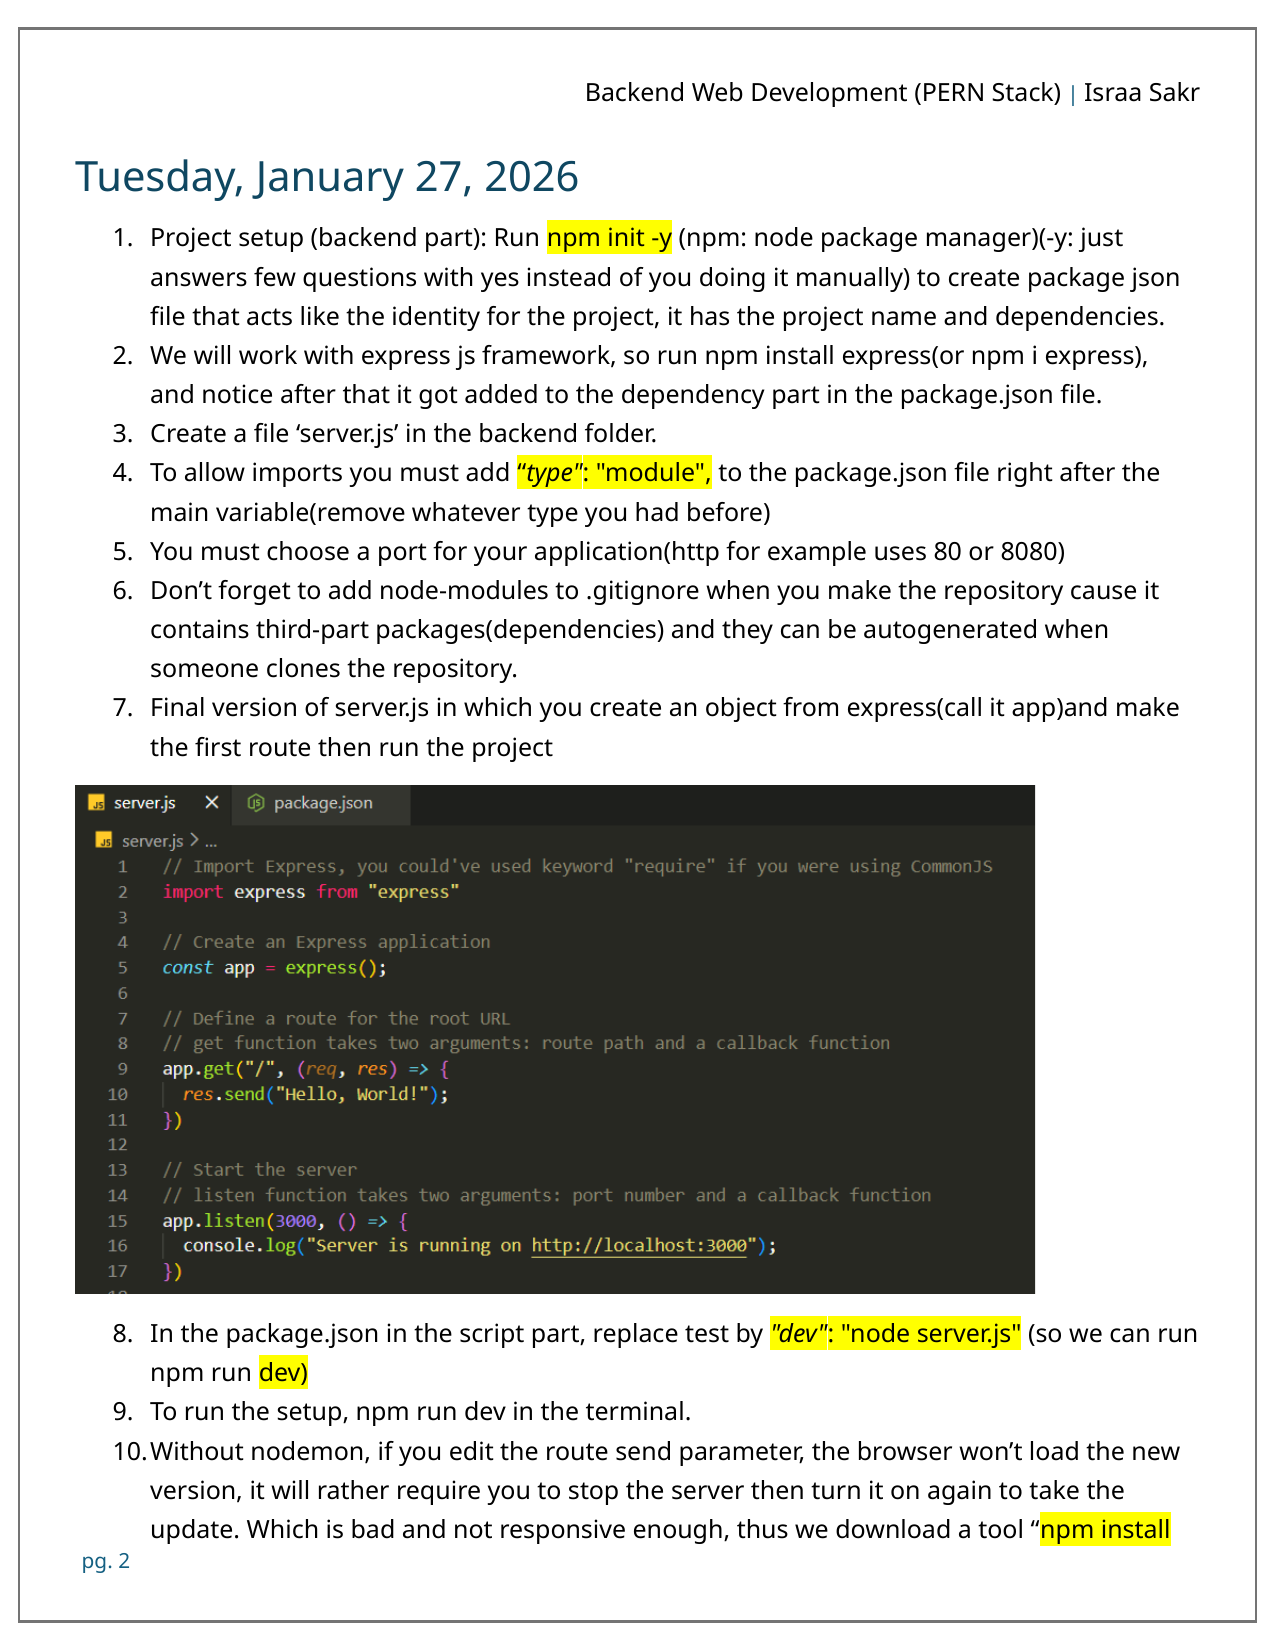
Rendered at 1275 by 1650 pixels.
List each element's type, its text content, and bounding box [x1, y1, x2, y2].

list You must choose a port for your application(http for example uses 80 or 8080) [112, 533, 1200, 567]
list Create a file ‘server.js’ in the backend folder. [112, 416, 1200, 450]
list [112, 1433, 1200, 1546]
list Project setup (backend part): Run npm init -y (npm: node package manager)(-y: just answers few questions with yes instead of you doing it manually) to create package json file that acts like the identity for the project, it has the project name and dependencies. [112, 220, 1200, 332]
list We will work with express js framework, so run npm install express(or npm i express), and notice after that it got added to the dependency part in the package.json file. [112, 338, 1200, 411]
list Final version of server.js in which you create an object from express(call it app)and make the first route then run the project [112, 690, 1200, 763]
list In the package.json in the script part, replace test by "dev": "node server.js" (so we can run npm run dev) [112, 1316, 1200, 1389]
list Don’t forget to add node-modules to .gitignore when you make the repository cause it contains third-part packages(dependencies) and they can be autogenerated when someone clones the repository. [112, 573, 1200, 685]
picture [75, 785, 1035, 1294]
subtitle Tuesday, January 27, 2026 [75, 147, 1200, 203]
list To run the setup, npm run dev in the terminal. [112, 1394, 1200, 1428]
list To allow imports you must add “type": "module", to the package.json file right after the main variable(remove whatever type you had before) [112, 455, 1200, 528]
